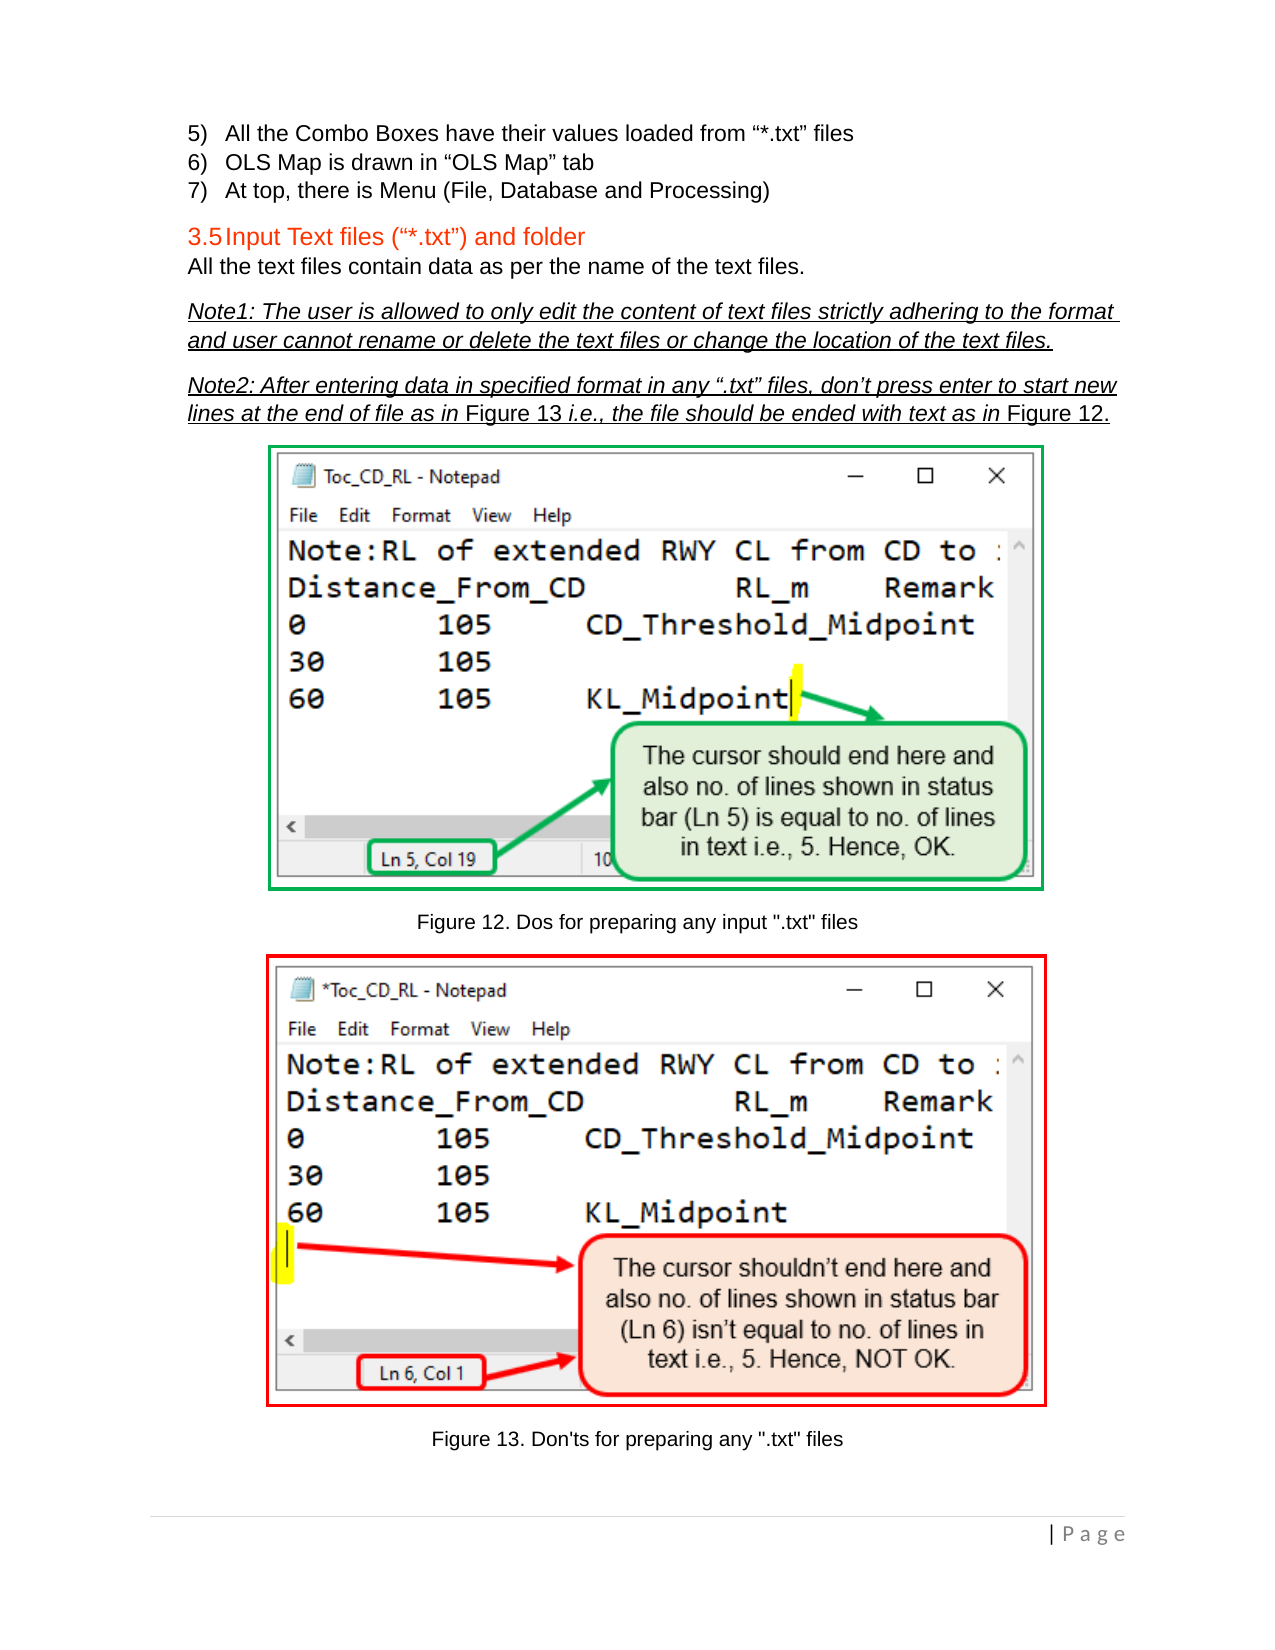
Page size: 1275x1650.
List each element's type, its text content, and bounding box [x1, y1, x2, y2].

list At top, there is Menu (File, Database and Processing) [187, 177, 1125, 203]
text Figure 13. Don'ts for preparing any ".txt" files [150, 1426, 1125, 1450]
text Figure 12. Dos for preparing any input ".txt" files [150, 909, 1125, 933]
list OLS Map is drawn in “OLS Map” tab [187, 148, 1125, 175]
text Note1: The user is allowed to only edit the content of text files strictly adhering to the format and user cannot rename or delete the text files or change the location of the text files. [187, 298, 1125, 353]
picture [269, 958, 1044, 1404]
list All the Combo Boxes have their values loaded from “*.txt” files [187, 120, 1125, 146]
text All the text files contain data as per the name of the text files. [187, 253, 1125, 279]
text Note2: After entering data in specified format in any “.txt” files, don’t press enter to start new lines at the end of file as in Figure 13 i.e., the file should be ended with text as in Figure 12. [187, 372, 1125, 426]
subtitle Input Text files (“*.txt”) and folder [187, 222, 1125, 251]
picture [271, 448, 1041, 887]
